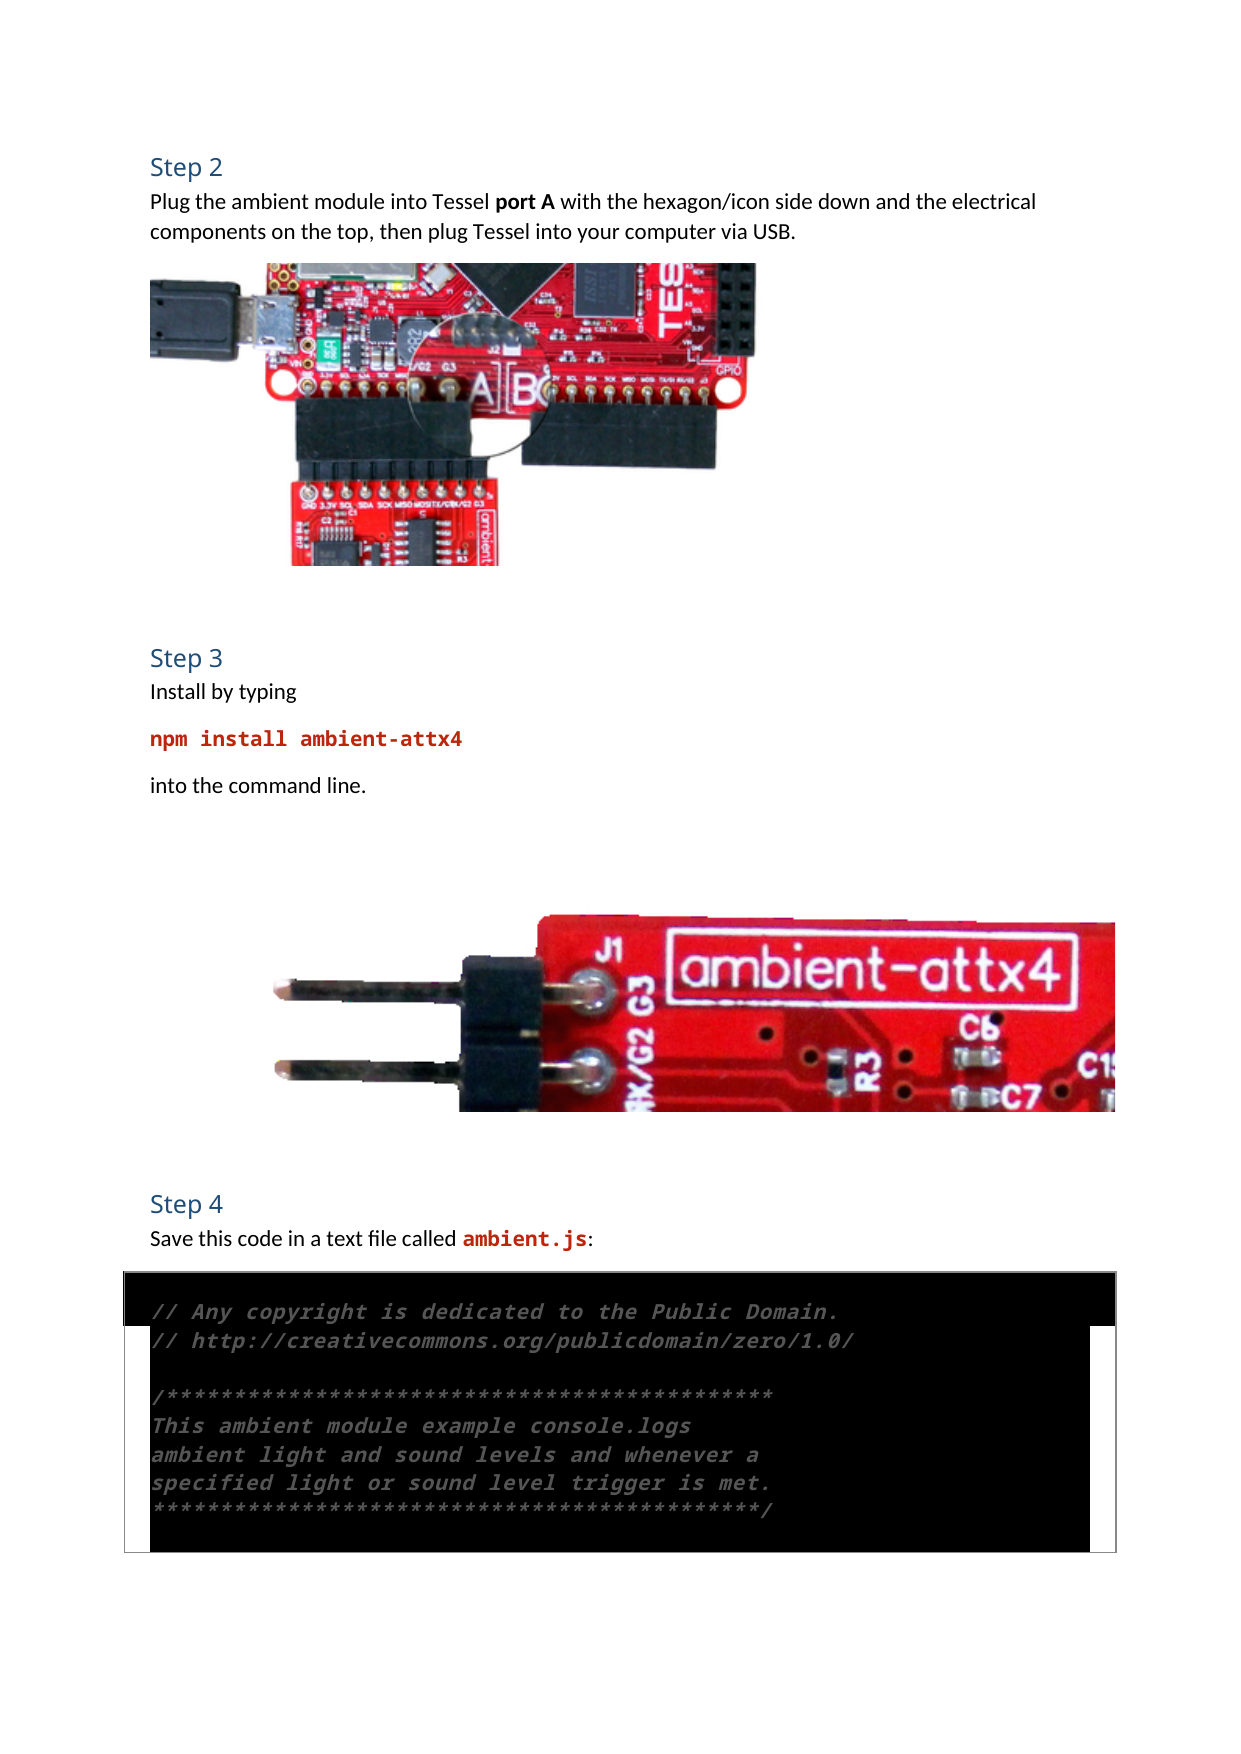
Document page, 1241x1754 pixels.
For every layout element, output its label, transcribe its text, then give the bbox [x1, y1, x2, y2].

picture [150, 263, 775, 566]
text ambient light and sound levels and whenever a [150, 1440, 1090, 1468]
text *********************************************/ [150, 1497, 1090, 1525]
text // http://creativecommons.org/publicdomain/zero/1.0/ [150, 1326, 1090, 1354]
text // Any copyright is dedicated to the Public Domain. [125, 1273, 1115, 1326]
text Install by typing [150, 677, 1090, 705]
text Save this code in a text file called ambient.js: [150, 1224, 1090, 1252]
subtitle Step 4 [150, 1187, 1090, 1221]
text /********************************************* [150, 1383, 1090, 1411]
subtitle Step 2 [150, 150, 1090, 184]
text npm install ambient-attx4 [150, 724, 1090, 752]
text specified light or sound level trigger is met. [150, 1468, 1090, 1497]
picture [150, 818, 1116, 1112]
subtitle Step 3 [150, 640, 1090, 674]
text Plug the ambient module into Tessel port A with the hexagon/icon side down and the electrical components on the top, then plug Tessel into your computer via USB. [150, 187, 1090, 245]
text This ambient module example console.logs [150, 1411, 1090, 1440]
text into the command line. [150, 771, 1090, 799]
